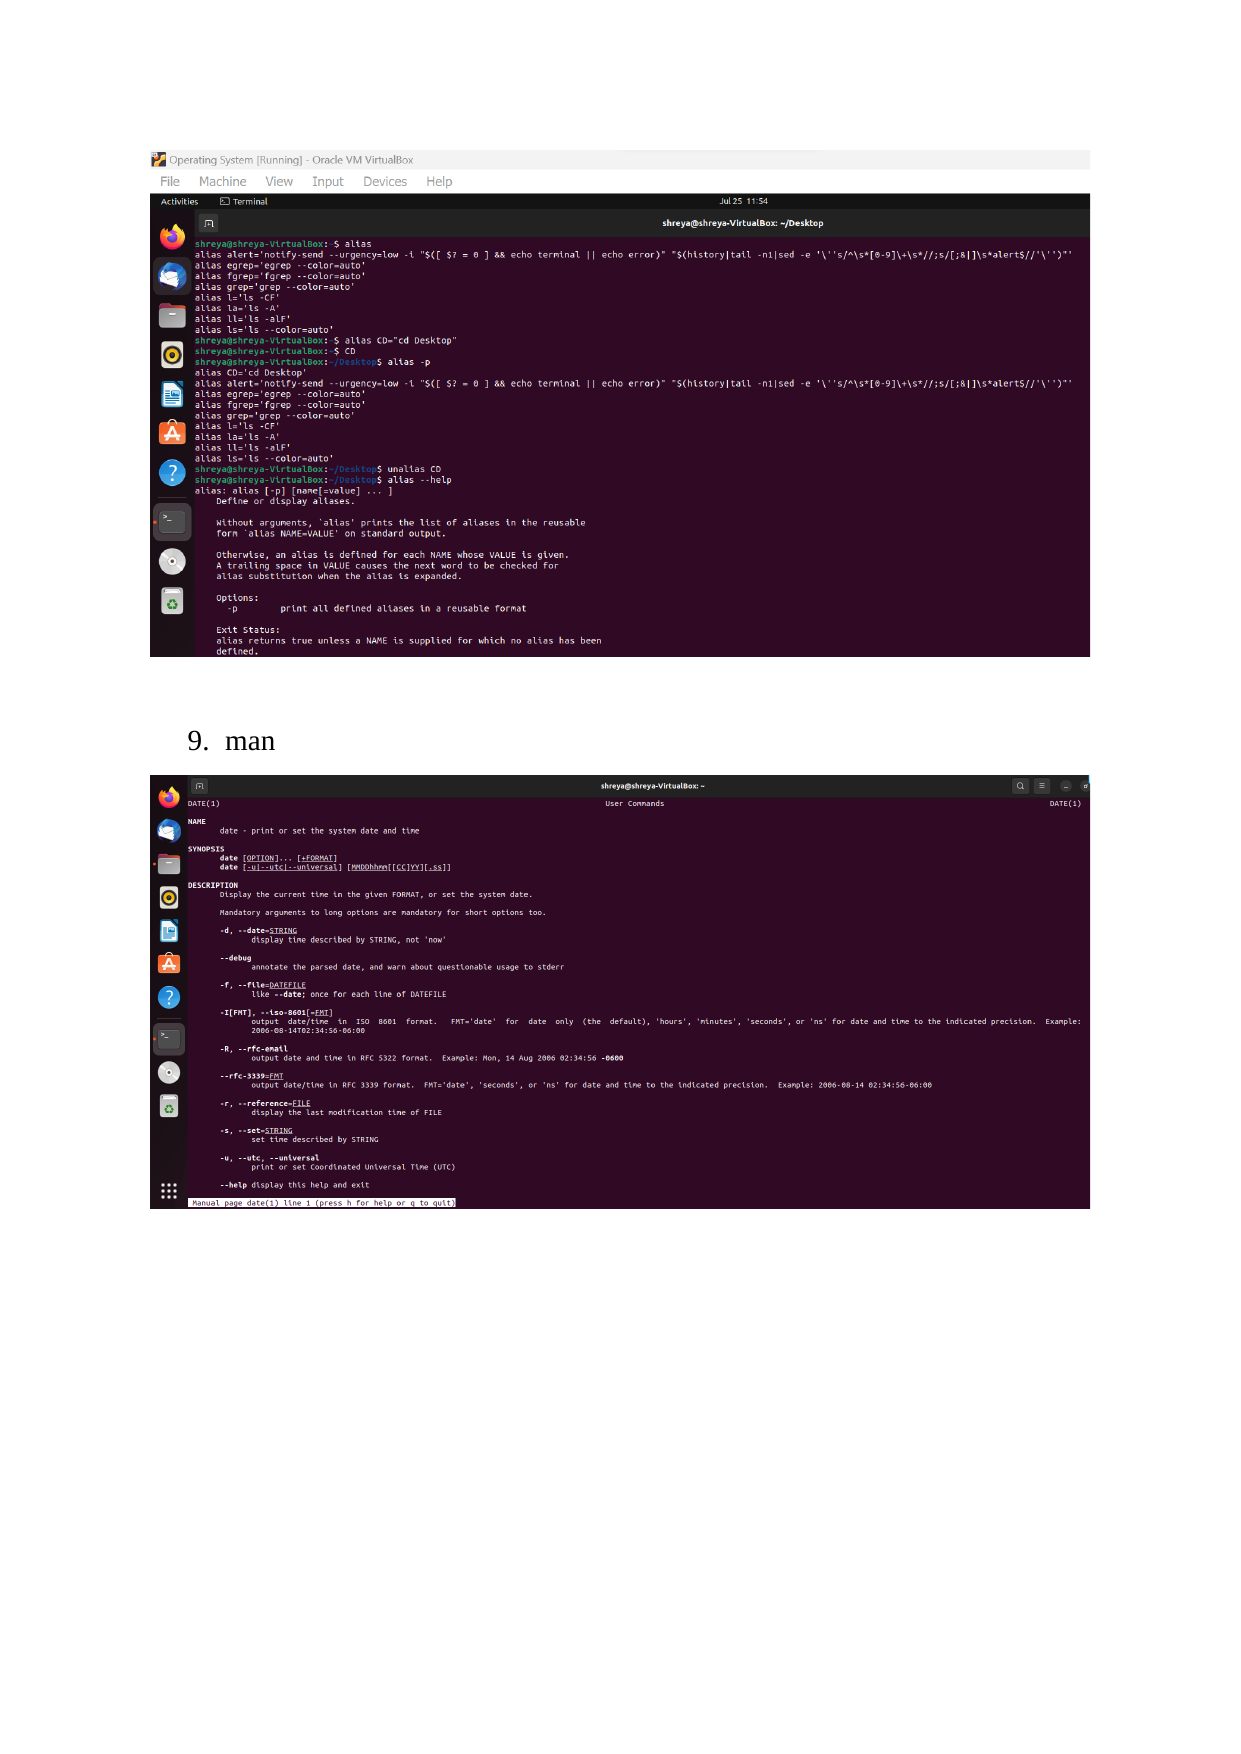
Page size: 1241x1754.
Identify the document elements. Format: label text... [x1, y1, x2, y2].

list man [187, 723, 1090, 756]
picture [150, 775, 1091, 1209]
picture [150, 150, 1091, 657]
